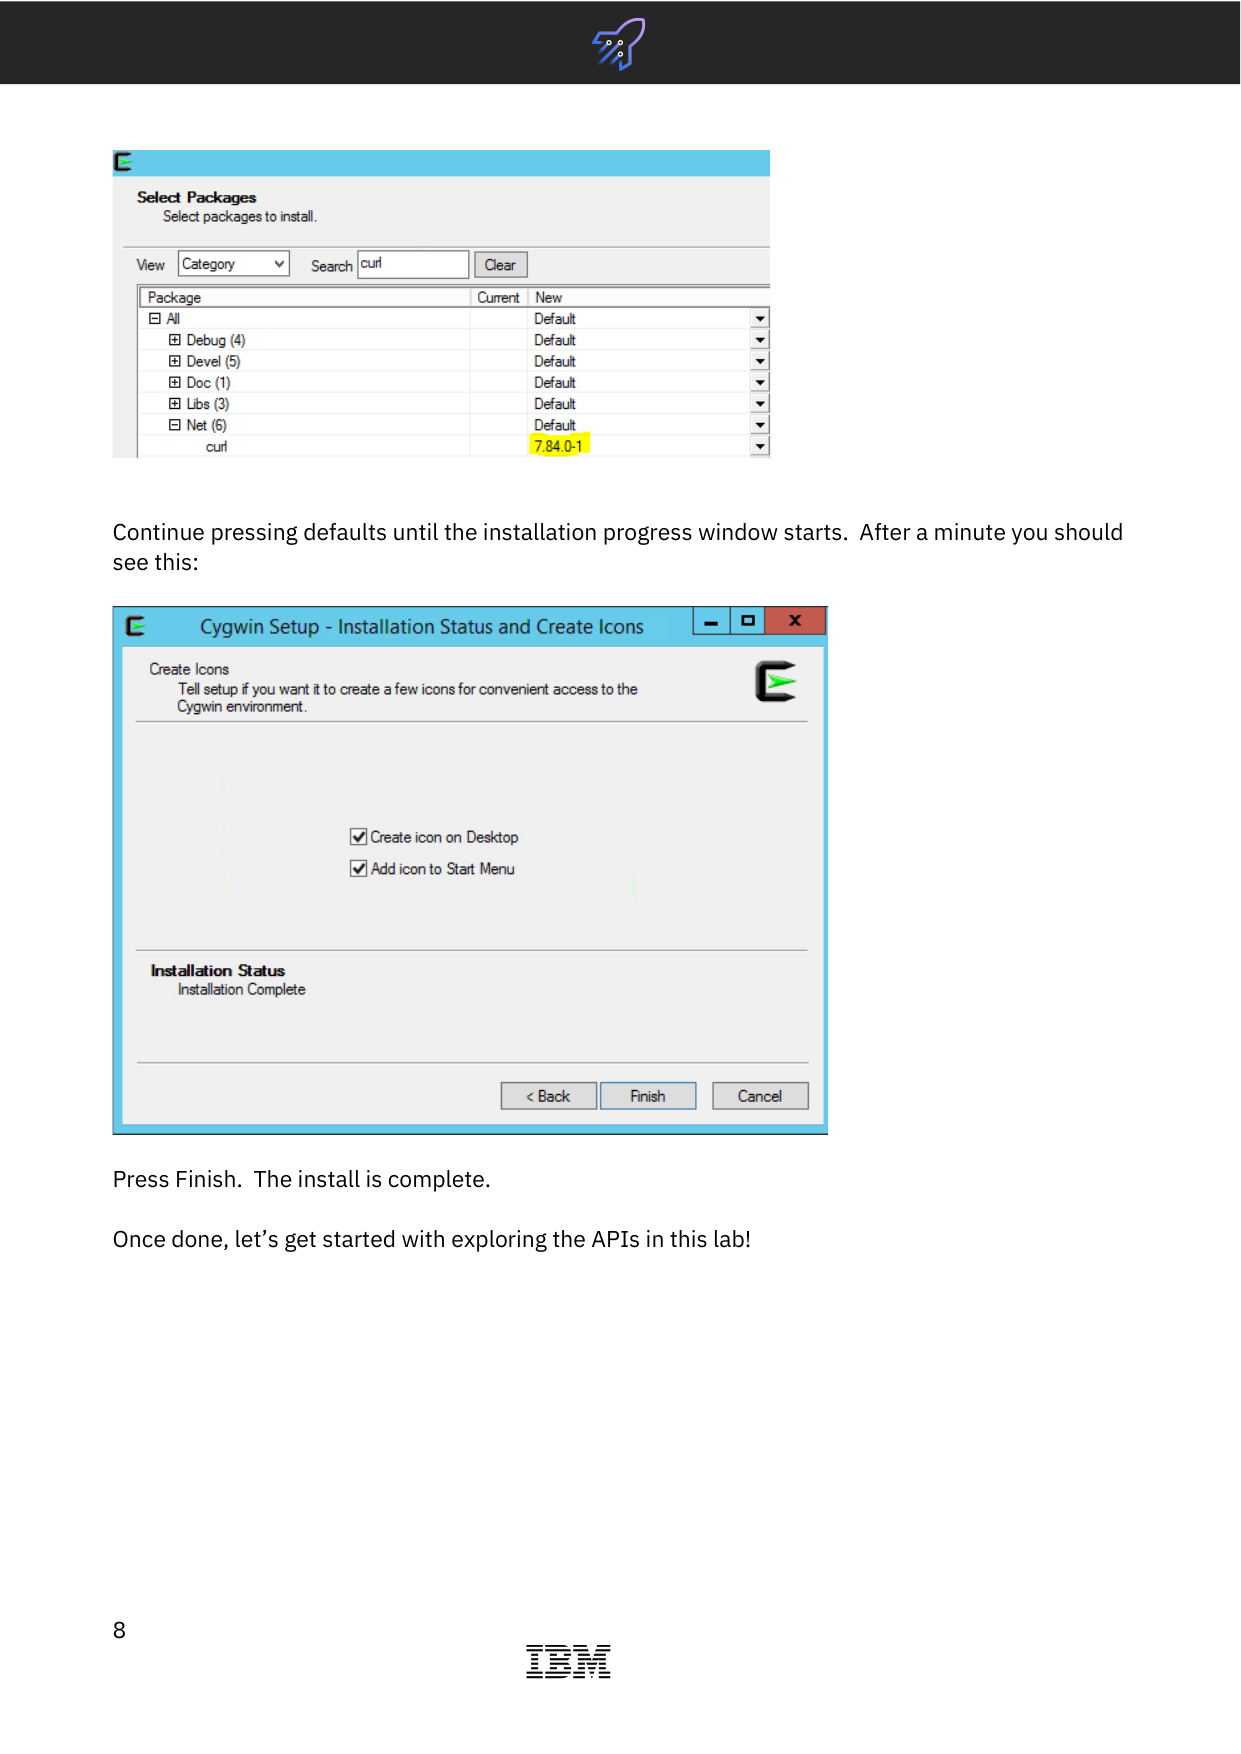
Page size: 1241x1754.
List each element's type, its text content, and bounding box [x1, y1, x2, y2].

picture [526, 1645, 611, 1679]
picture [588, 14, 649, 75]
picture [112, 606, 829, 1135]
picture [112, 150, 771, 458]
text Once done, let’s get started with exploring the APIs in this lab! [112, 1224, 1128, 1253]
text Continue pressing defaults until the installation progress window starts. After a minute you should see this: [112, 517, 1128, 576]
text Press Finish. The install is complete. [112, 1164, 1128, 1194]
